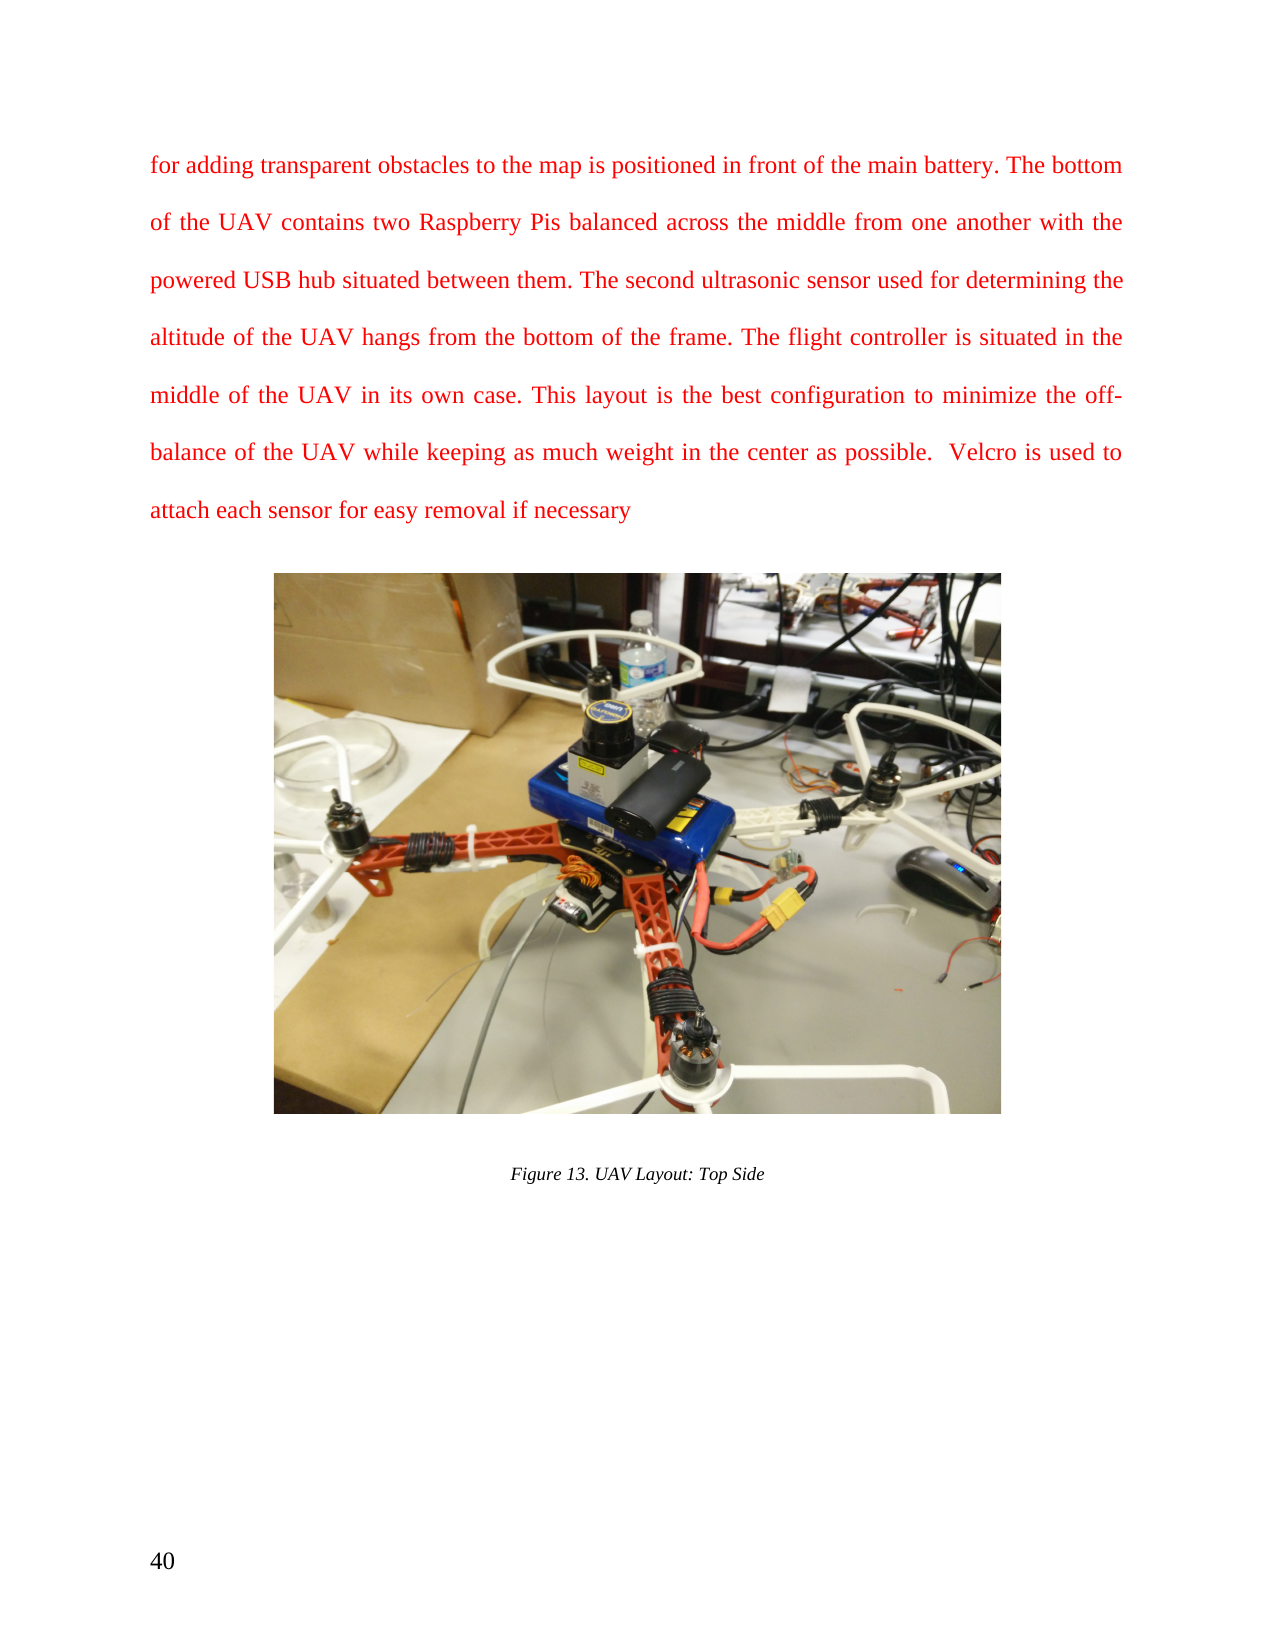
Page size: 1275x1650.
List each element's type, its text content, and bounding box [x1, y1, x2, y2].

text Figure 13. UAV Layout: Top Side [150, 1163, 1125, 1184]
picture [273, 573, 1002, 1114]
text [150, 150, 1125, 524]
